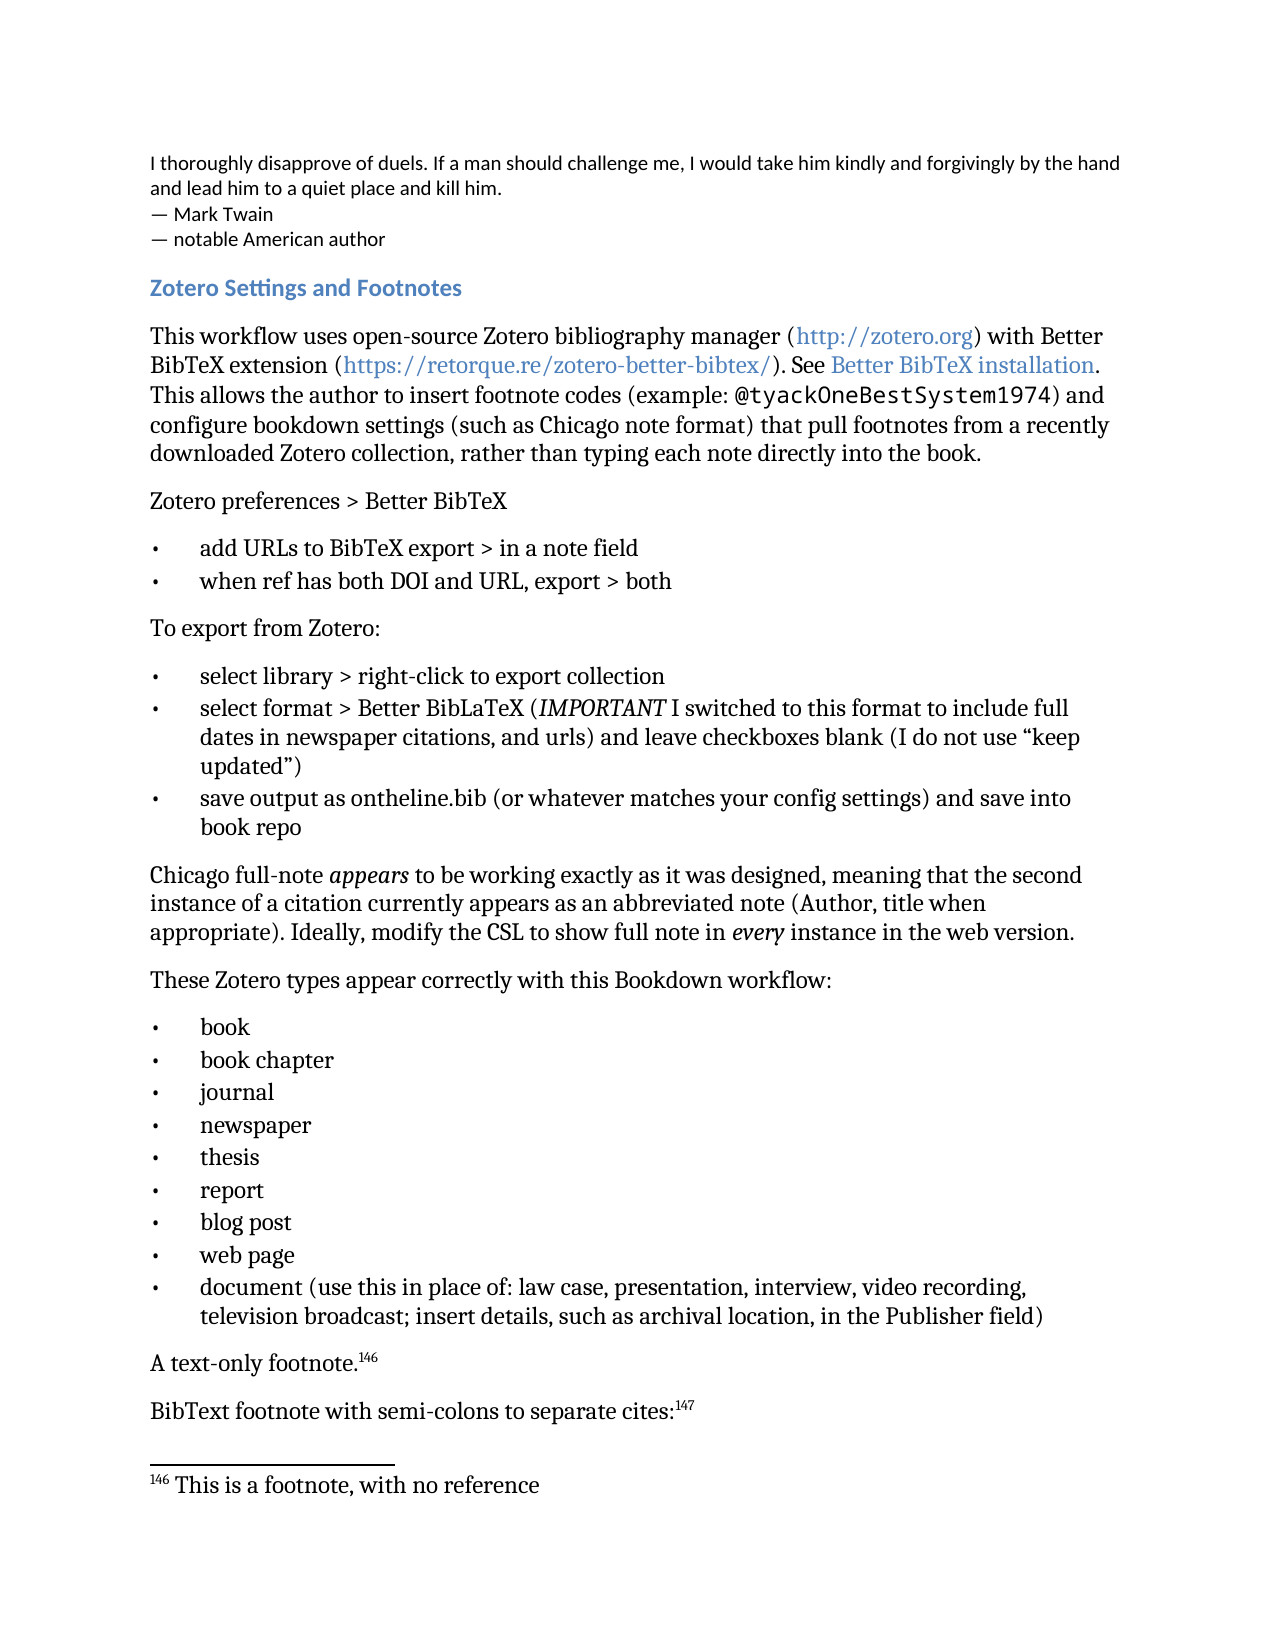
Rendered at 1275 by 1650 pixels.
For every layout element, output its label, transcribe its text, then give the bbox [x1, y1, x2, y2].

list book chapter [150, 1046, 1125, 1074]
list when ref has both DOI and URL, export > both [150, 567, 1125, 596]
list web page [150, 1241, 1125, 1269]
list document (use this in place of: law case, presentation, interview, video recording, television broadcast; insert details, such as archival location, in the Publisher field) [150, 1273, 1125, 1331]
list journal [150, 1078, 1125, 1107]
list add URLs to BibTeX export > in a note field [150, 534, 1125, 563]
list select library > right-click to export collection [150, 662, 1125, 691]
text These Zotero types appear correctly with this Bookdown workflow: [150, 966, 1125, 994]
list newspaper [150, 1111, 1125, 1139]
list select format > Better BibLaTeX (IMPORTANT I switched to this format to include full dates in newspaper citations, and urls) and leave checkboxes blank (I do not use “keep updated”) [150, 694, 1125, 781]
text I thoroughly disapprove of duels. If a man should challenge me, I would take him kindly and forgivingly by the hand and lead him to a quiet place and kill him. — Mark Twain — notable American author [150, 150, 1125, 252]
list thesis [150, 1143, 1125, 1172]
text Chicago full-note appears to be working exactly as it was designed, meaning that the second instance of a citation currently appears as an abbreviated note (Author, title when appropriate). Ideally, modify the CSL to show full note in every instance in the web version. [150, 861, 1125, 947]
subtitle Zotero Settings and Footnotes [150, 272, 1125, 303]
list report [150, 1176, 1125, 1204]
list save output as ontheline.bib (or whatever matches your config settings) and save into book repo [150, 784, 1125, 842]
text BibText footnote with semi-colons to separate cites: [150, 1397, 1125, 1426]
text To export from Zotero: [150, 614, 1125, 643]
text This workflow uses open-source Zotero bibliography manager (http://zotero.org) with Better BibTeX extension (https://retorque.re/zotero-better-bibtex/). See Better BibTeX installation. This allows the author to insert footnote codes (example: @tyackOneBestSystem1974) and configure bookdown settings (such as Chicago note format) that pull footnotes from a recently downloaded Zotero collection, rather than typing each note directly into the book. [150, 322, 1125, 468]
list book [150, 1013, 1125, 1042]
text A text-only footnote. [150, 1349, 1125, 1378]
list blog post [150, 1208, 1125, 1237]
text Zotero preferences > Better BibTeX [150, 487, 1125, 516]
